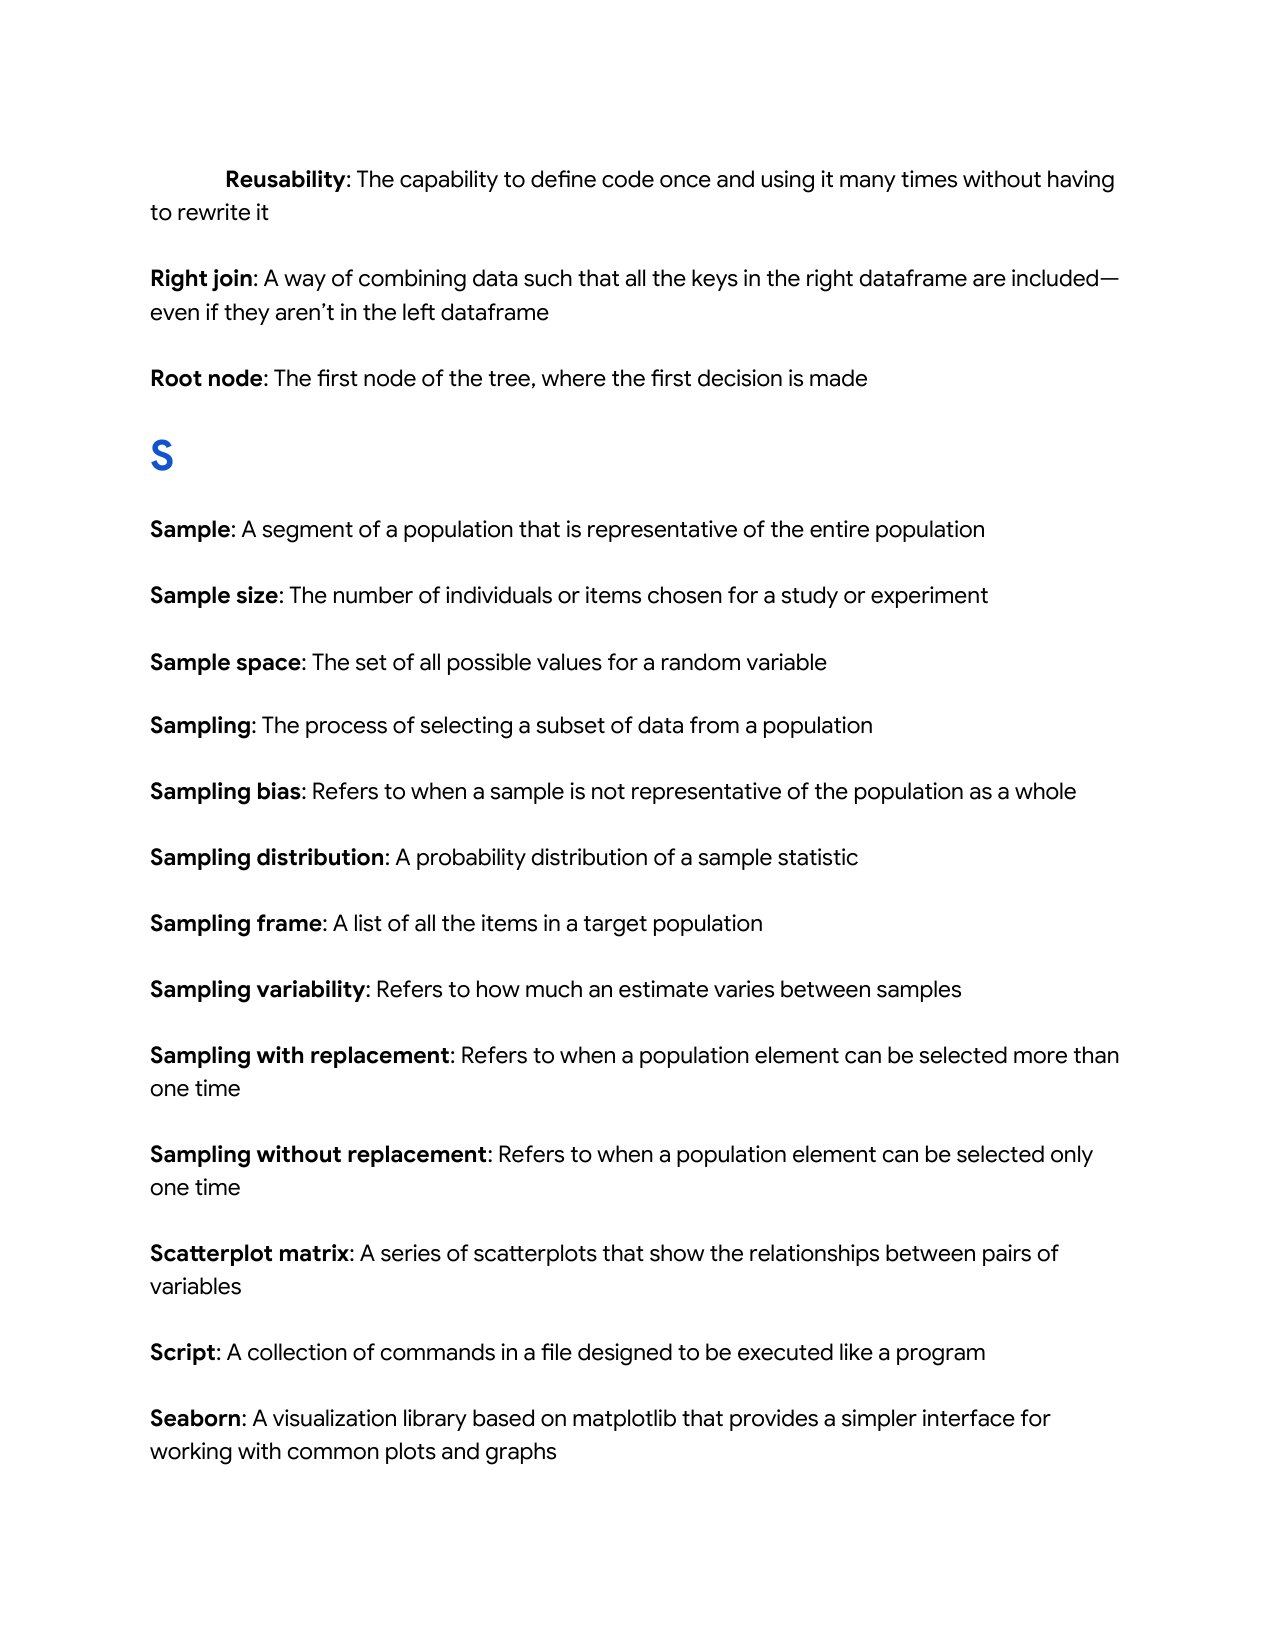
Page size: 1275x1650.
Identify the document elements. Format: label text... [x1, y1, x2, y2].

text Sampling frame: A list of all the items in a target population [150, 909, 1125, 971]
text Sample: A segment of a population that is representative of the entire population [150, 516, 1125, 544]
text Sample size: The number of individuals or items chosen for a study or experiment [150, 582, 1125, 611]
text Script: A collection of commands in a file designed to be executed like a program [150, 1338, 1125, 1367]
text Sampling bias: Refers to when a sample is not representative of the population as a whole [150, 777, 1125, 806]
text Root node: The first node of the tree, where the first decision is made [150, 364, 1125, 392]
text Sampling with replacement: Refers to when a population element can be selected more than one time [150, 1041, 1125, 1136]
text Right join: A way of combining data such that all the keys in the right dataframe are included—even if they aren’t in the left dataframe [150, 265, 1125, 326]
text Scatterplot matrix: A series of scatterplots that show the relationships between pairs of variables [150, 1239, 1125, 1334]
text Sampling variability: Refers to how much an estimate varies between samples [150, 975, 1125, 1004]
text Sampling distribution: A probability distribution of a sample statistic [150, 843, 1125, 905]
text Sample space: The set of all possible values for a random variable [150, 648, 1125, 677]
text Sampling without replacement: Refers to when a population element can be selected only one time [150, 1140, 1125, 1202]
subtitle S [150, 430, 1125, 512]
text Seaborn: A visualization library based on matplotlib that provides a simpler interface for working with common plots and graphs [150, 1404, 1125, 1466]
text Sampling: The process of selecting a subset of data from a population [150, 711, 1125, 740]
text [150, 166, 1125, 227]
